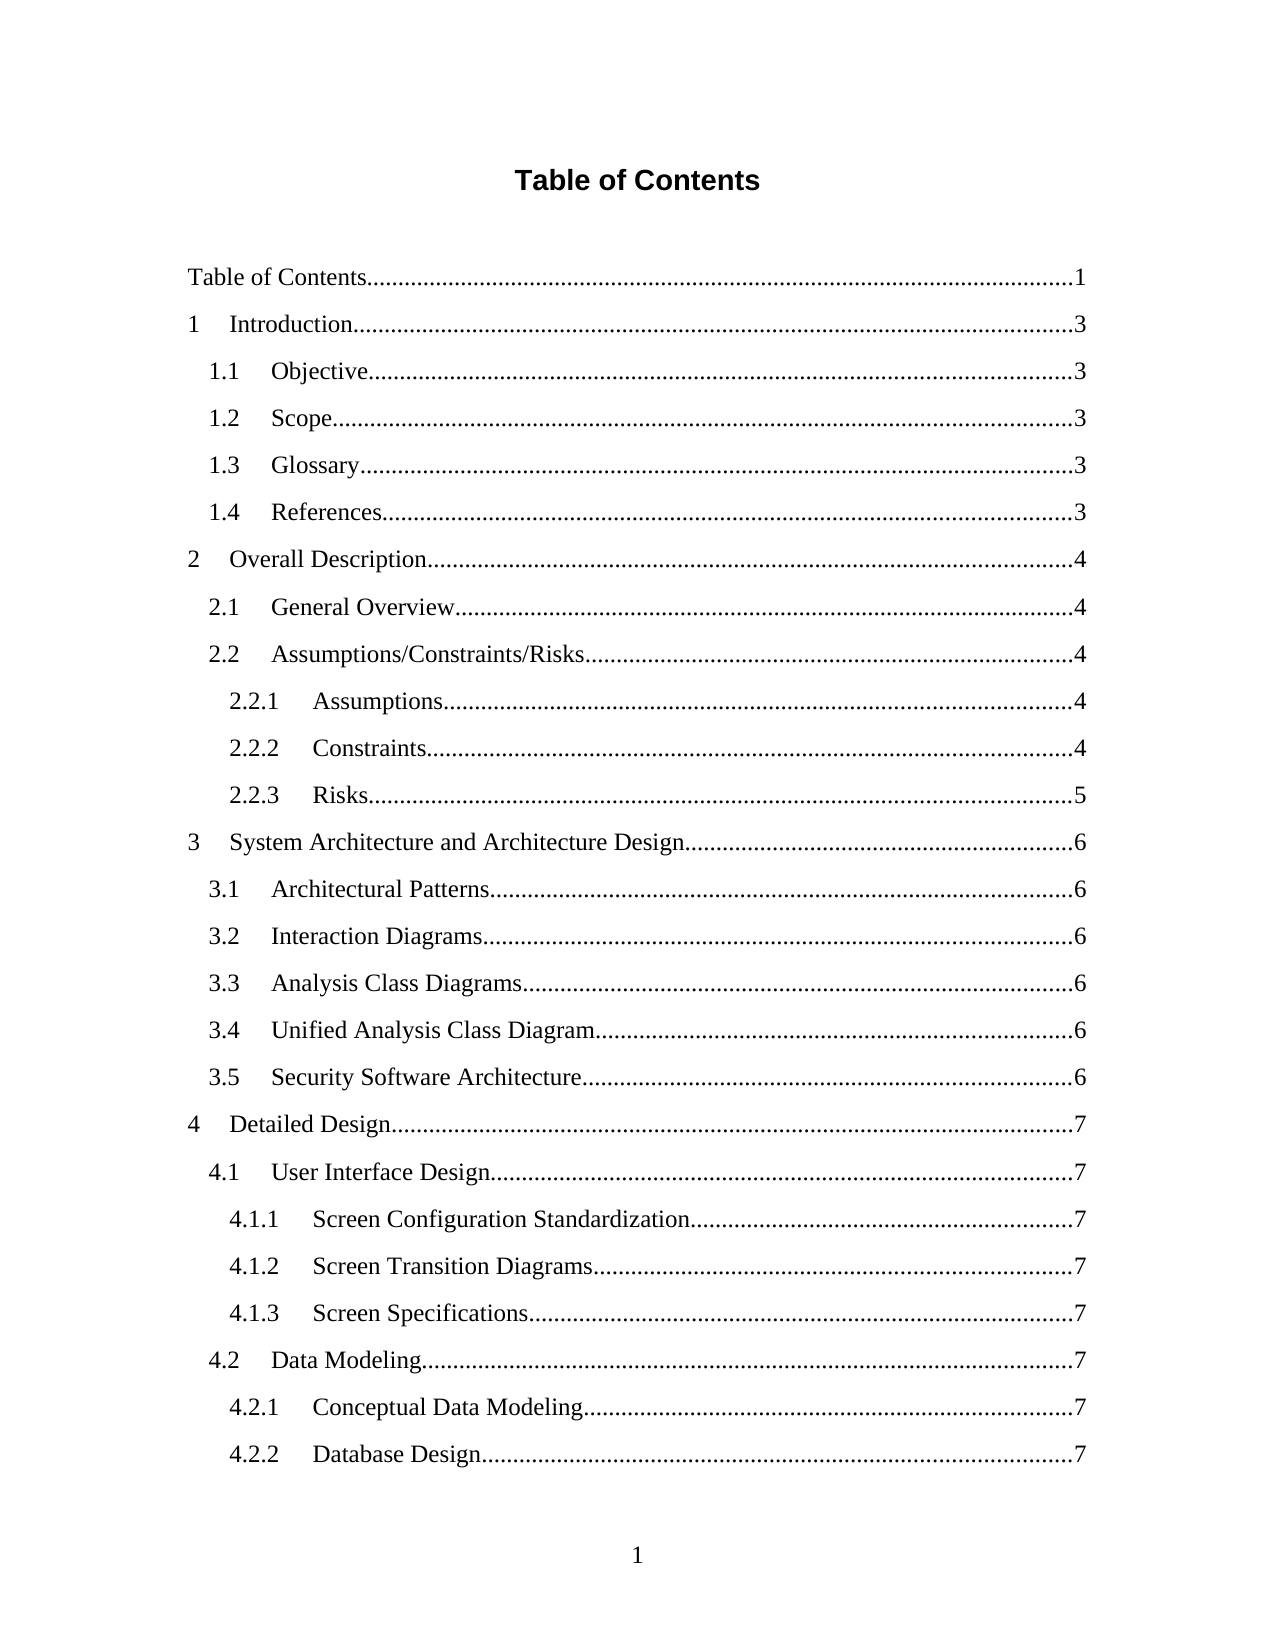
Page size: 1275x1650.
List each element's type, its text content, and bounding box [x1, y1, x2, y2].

text 4.1.2 Screen Transition Diagrams 7 [229, 1251, 1087, 1279]
text 1.2 Scope 3 [208, 403, 1087, 432]
text 4.1 User Interface Design 7 [208, 1157, 1087, 1185]
text 4 Detailed Design 7 [187, 1109, 1087, 1138]
text 3.5 Security Software Architecture 6 [208, 1062, 1087, 1091]
text 1 Introduction 3 [187, 309, 1087, 338]
text Table of Contents 1 [187, 262, 1087, 291]
text 3.2 Interaction Diagrams 6 [208, 921, 1087, 950]
text 3.1 Architectural Patterns 6 [208, 874, 1087, 903]
subtitle Table of Contents [187, 162, 1087, 196]
text 3.3 Analysis Class Diagrams 6 [208, 968, 1087, 997]
text 4.1.3 Screen Specifications 7 [229, 1298, 1087, 1327]
text 4.2.2 Database Design 7 [229, 1439, 1087, 1468]
text 2.2.2 Constraints 4 [229, 733, 1087, 762]
text 2.1 General Overview 4 [208, 592, 1087, 620]
text 2.2.1 Assumptions 4 [229, 686, 1087, 714]
text 2.2 Assumptions/Constraints/Risks 4 [208, 639, 1087, 667]
text 4.1.1 Screen Configuration Standardization 7 [229, 1204, 1087, 1232]
text 3.4 Unified Analysis Class Diagram 6 [208, 1015, 1087, 1044]
text 2 Overall Description 4 [187, 544, 1087, 573]
text 1.4 References 3 [208, 497, 1087, 526]
text 4.2 Data Modeling 7 [208, 1345, 1087, 1374]
text 2.2.3 Risks 5 [229, 780, 1087, 809]
text 4.2.1 Conceptual Data Modeling 7 [229, 1392, 1087, 1421]
text 3 System Architecture and Architecture Design 6 [187, 827, 1087, 856]
text 1.1 Objective 3 [208, 356, 1087, 385]
text 1.3 Glossary 3 [208, 450, 1087, 479]
